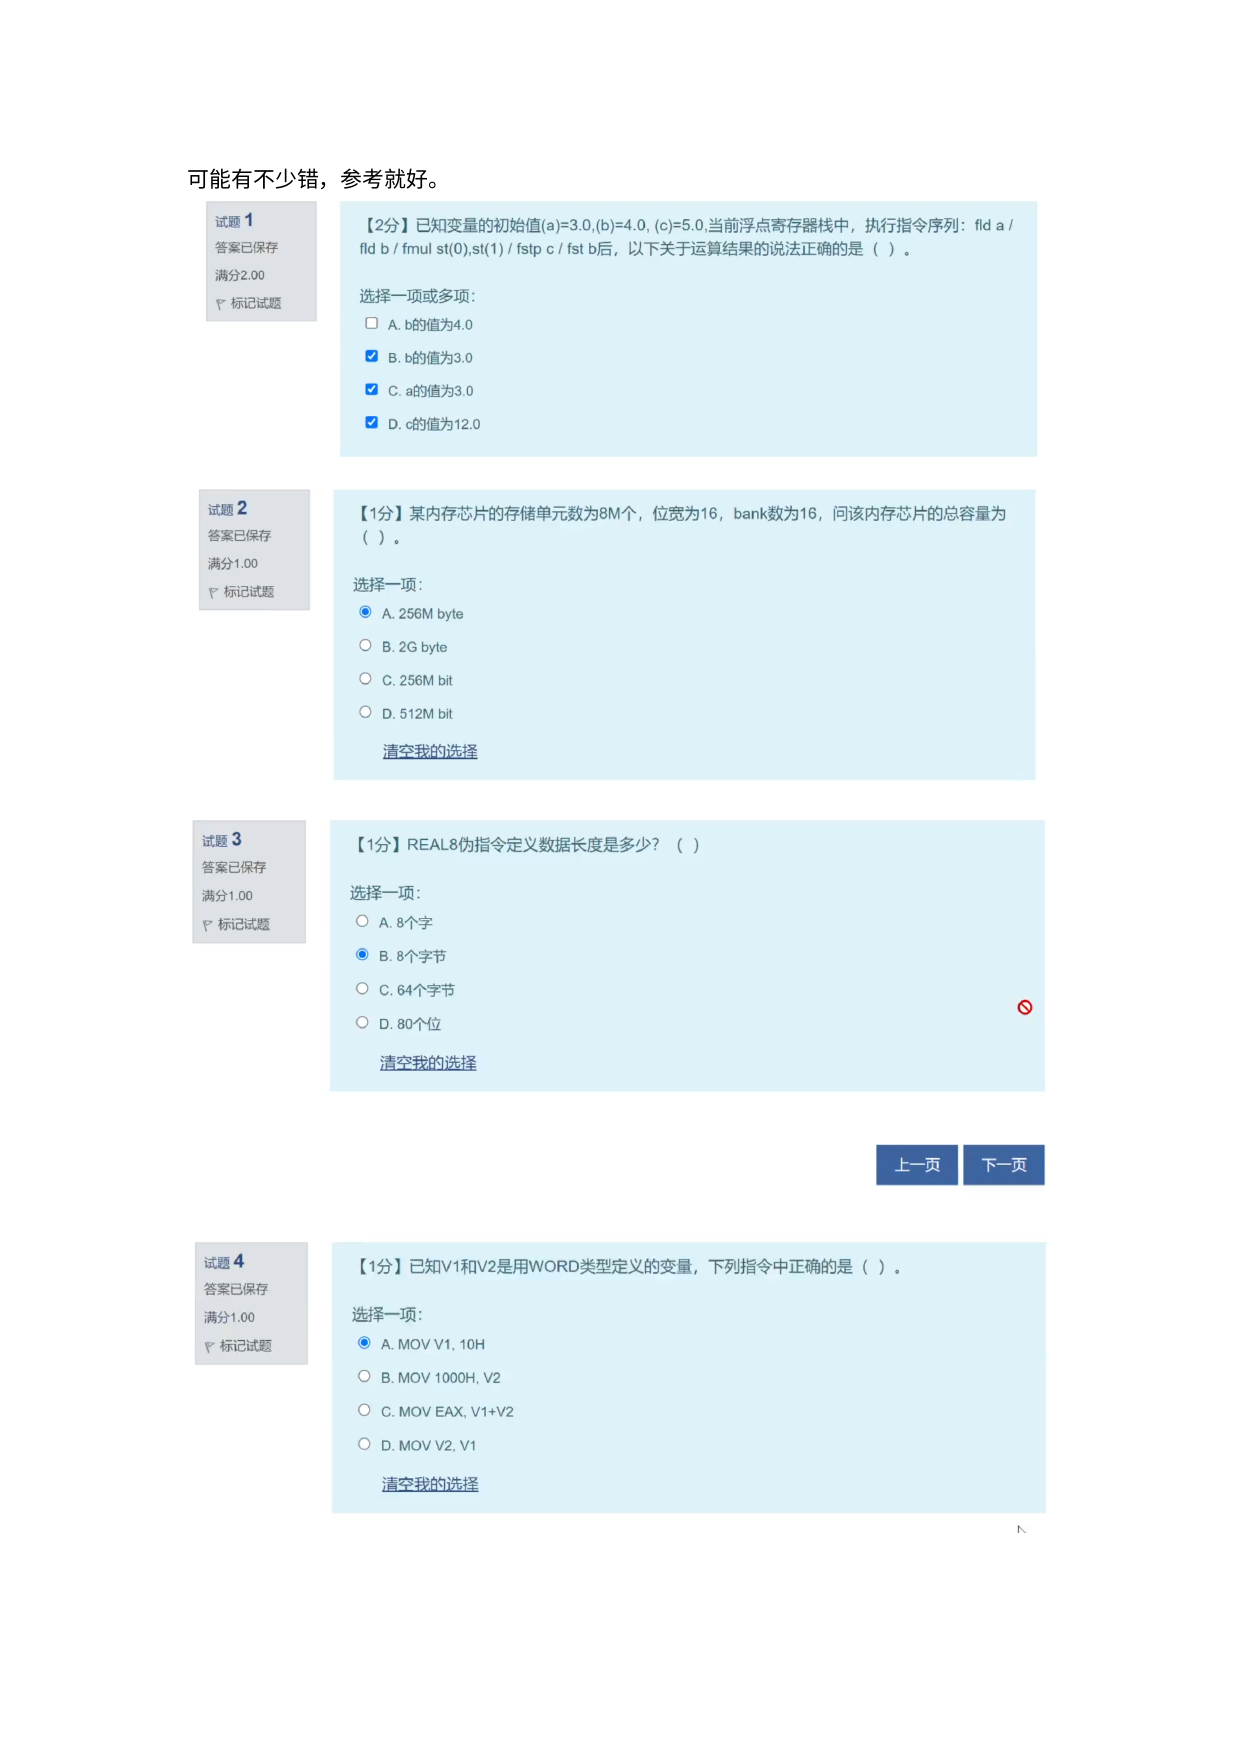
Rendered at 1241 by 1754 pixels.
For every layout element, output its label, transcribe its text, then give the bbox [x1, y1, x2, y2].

text 可能有不少错，参考就好。 [187, 162, 1053, 194]
picture [187, 194, 1053, 474]
picture [187, 812, 1053, 1205]
picture [187, 1234, 1053, 1533]
picture [187, 487, 1053, 799]
